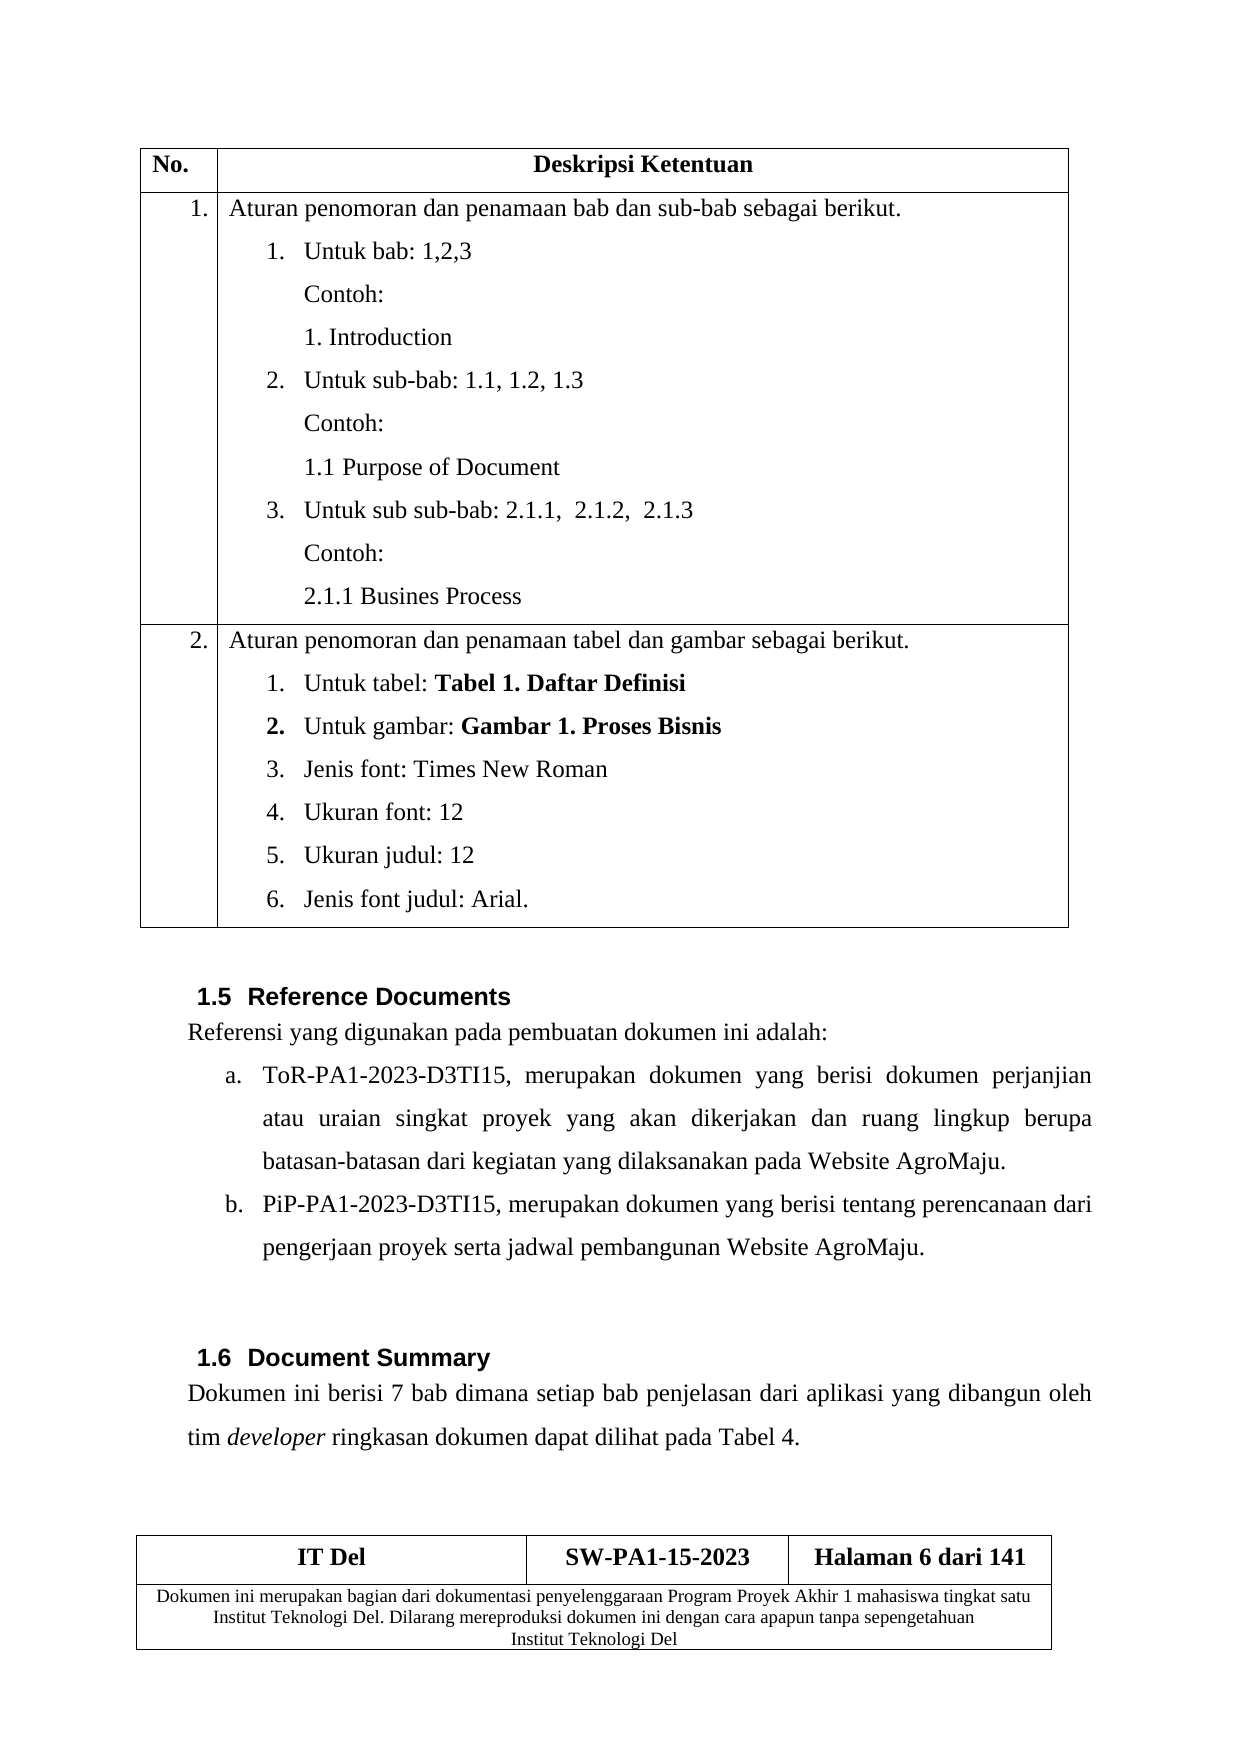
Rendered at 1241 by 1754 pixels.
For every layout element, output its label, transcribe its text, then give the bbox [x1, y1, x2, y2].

table_header Deskripsi Ketentuan [218, 149, 1068, 192]
table_header No. [141, 149, 217, 192]
list ToR-PA1-2023-D3TI15, merupakan dokumen yang berisi dokumen perjanjian atau uraian singkat proyek yang akan dikerjakan dan ruang lingkup berupa batasan-batasan dari kegiatan yang dilaksanakan pada Website AgroMaju. [225, 1060, 1092, 1175]
table_cell Aturan penomoran dan penamaan bab dan sub-bab sebagai berikut. Untuk bab: 1,2,3 Contoh: 1. Introduction Untuk sub-bab: 1.1, 1.2, 1.3 Contoh: Purpose of Document Untuk sub sub-bab: 2.1.1, 2.1.2, 2.1.3 Contoh: 2.1.1 Busines Process [218, 193, 1068, 624]
list PiP-PA1-2023-D3TI15, merupakan dokumen yang berisi tentang perencanaan dari pengerjaan proyek serta jadwal pembangunan Website AgroMaju. [225, 1189, 1092, 1261]
subtitle Document Summary [197, 1343, 1092, 1372]
table_cell Aturan penomoran dan penamaan tabel dan gambar sebagai berikut. Untuk tabel: Tabel 1. Daftar Definisi Untuk gambar: Gambar 1. Proses Bisnis Jenis font: Times New Roman Ukuran font: 12 Ukuran judul: 12 Jenis font judul: Arial. [218, 625, 1068, 927]
text Referensi yang digunakan pada pembuatan dokumen ini adalah: [187, 1017, 1092, 1045]
table_cell [141, 193, 217, 624]
table_cell [141, 625, 217, 927]
subtitle Reference Documents [197, 982, 1092, 1010]
text Dokumen ini berisi 7 bab dimana setiap bab penjelasan dari aplikasi yang dibangun oleh tim developer ringkasan dokumen dapat dilihat pada Tabel 4. [187, 1378, 1092, 1450]
